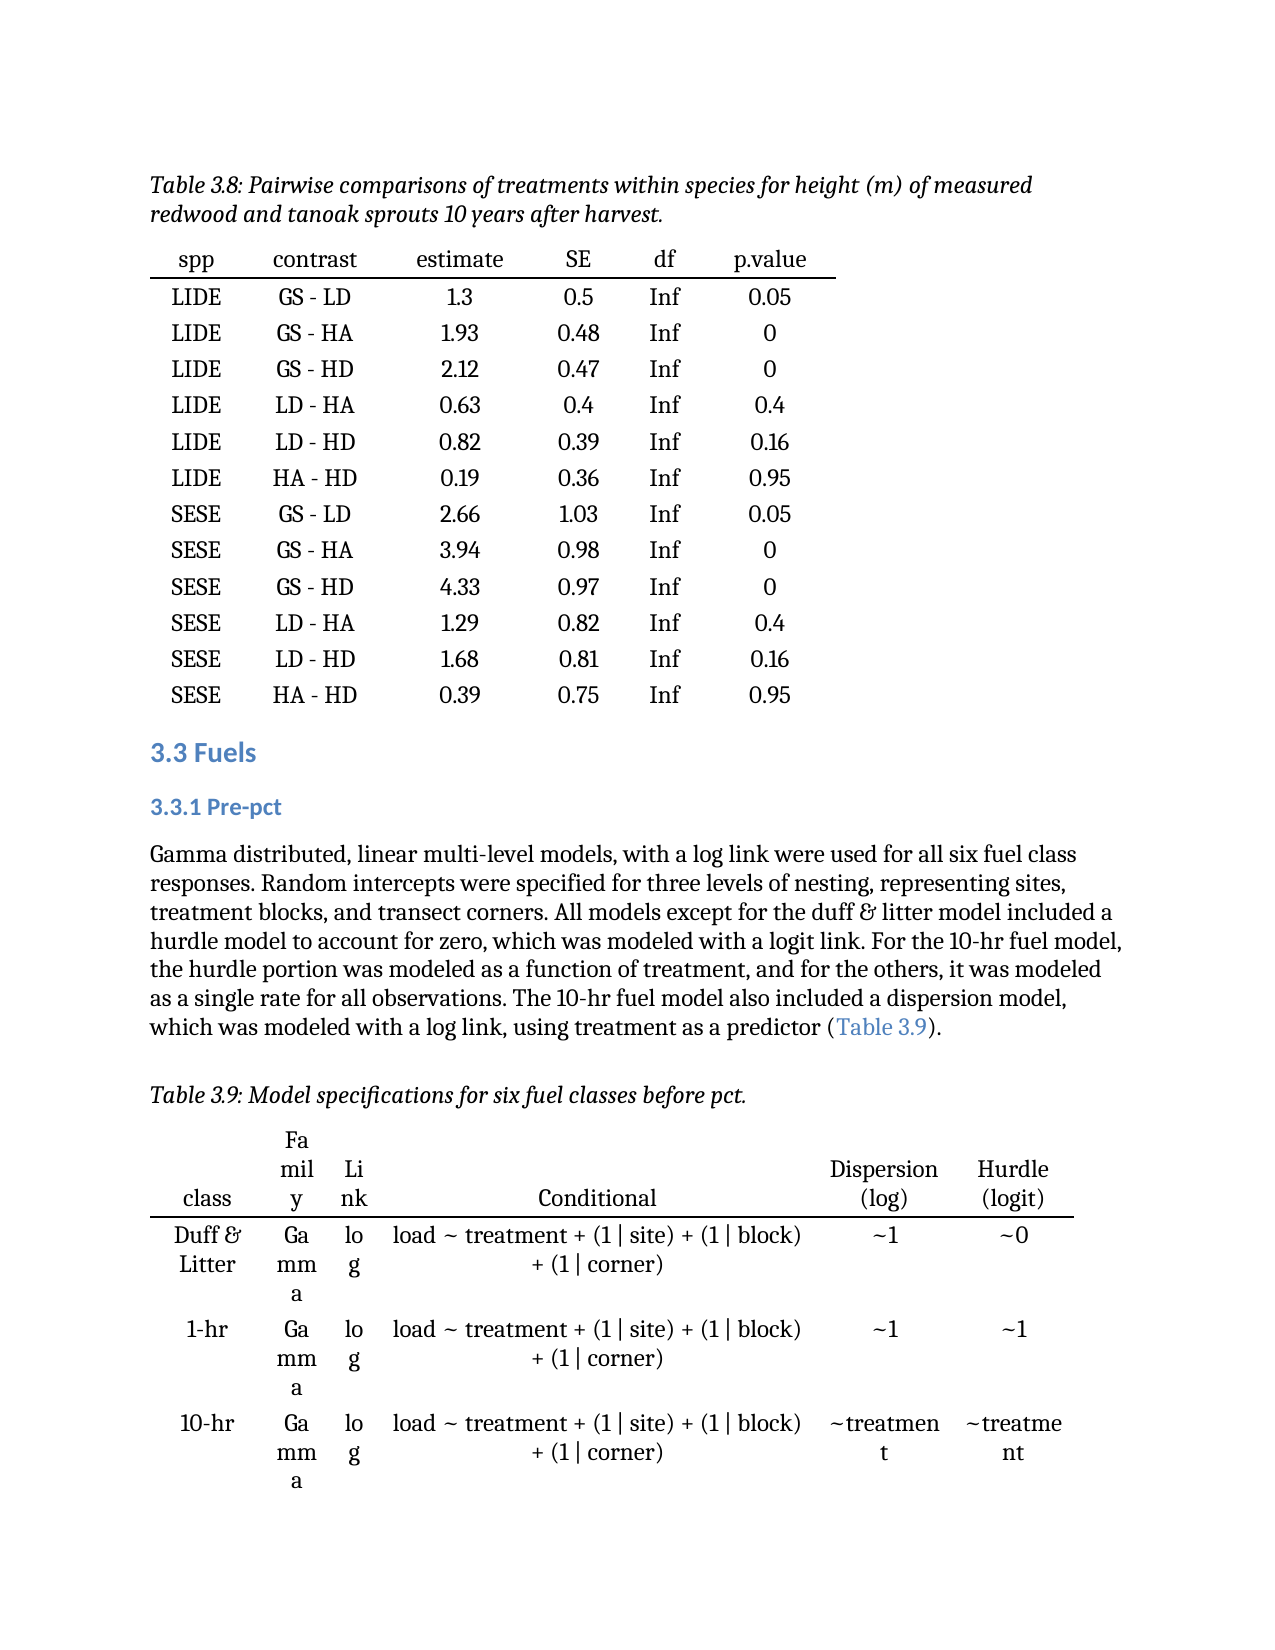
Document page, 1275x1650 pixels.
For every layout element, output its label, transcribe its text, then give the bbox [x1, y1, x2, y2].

subtitle 3.3.1 Pre-pct [150, 791, 1125, 822]
subtitle 3.3 Fuels [150, 734, 1125, 770]
text Gamma distributed, linear multi-level models, with a log link were used for all six fuel class responses. Random intercepts were specified for three levels of nesting, representing sites, treatment blocks, and transect corners. All models except for the duff & litter model included a hurdle model to account for zero, which was modeled with a logit link. For the 10-hr fuel model, the hurdle portion was modeled as a function of treatment, and for the others, it was modeled as a single rate for all observations. The 10-hr fuel model also included a dispersion model, which was modeled with a log link, using treatment as a predictor (Table 3.9). [150, 840, 1125, 1042]
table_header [139, 1060, 1114, 1499]
table_header Table 3.8: Pairwise comparisons of treatments within species for height (m) of measured redwood and tanoak sprouts 10 years after harvest. [139, 150, 1114, 714]
